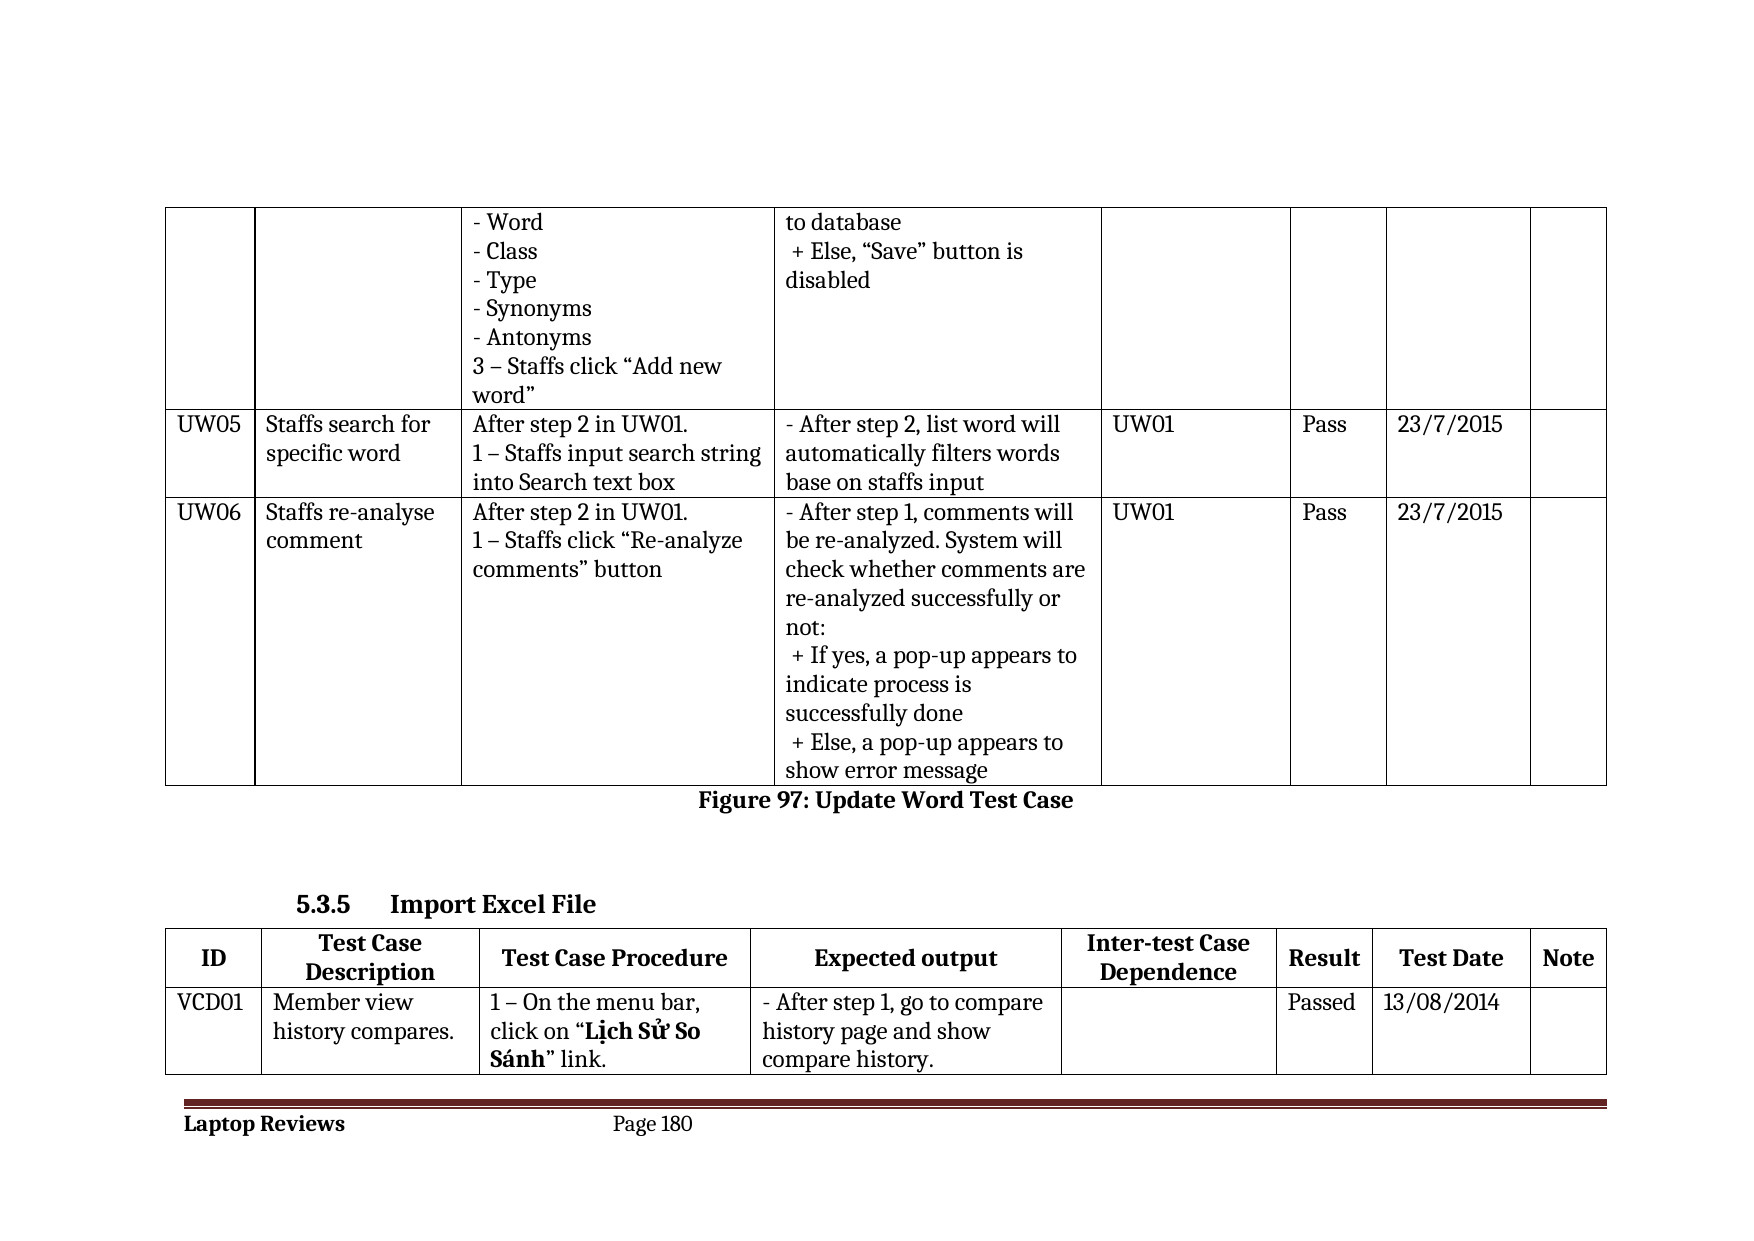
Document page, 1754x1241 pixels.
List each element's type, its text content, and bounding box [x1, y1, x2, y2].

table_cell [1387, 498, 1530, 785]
text Figure 97: Update Word Test Case [165, 786, 1607, 815]
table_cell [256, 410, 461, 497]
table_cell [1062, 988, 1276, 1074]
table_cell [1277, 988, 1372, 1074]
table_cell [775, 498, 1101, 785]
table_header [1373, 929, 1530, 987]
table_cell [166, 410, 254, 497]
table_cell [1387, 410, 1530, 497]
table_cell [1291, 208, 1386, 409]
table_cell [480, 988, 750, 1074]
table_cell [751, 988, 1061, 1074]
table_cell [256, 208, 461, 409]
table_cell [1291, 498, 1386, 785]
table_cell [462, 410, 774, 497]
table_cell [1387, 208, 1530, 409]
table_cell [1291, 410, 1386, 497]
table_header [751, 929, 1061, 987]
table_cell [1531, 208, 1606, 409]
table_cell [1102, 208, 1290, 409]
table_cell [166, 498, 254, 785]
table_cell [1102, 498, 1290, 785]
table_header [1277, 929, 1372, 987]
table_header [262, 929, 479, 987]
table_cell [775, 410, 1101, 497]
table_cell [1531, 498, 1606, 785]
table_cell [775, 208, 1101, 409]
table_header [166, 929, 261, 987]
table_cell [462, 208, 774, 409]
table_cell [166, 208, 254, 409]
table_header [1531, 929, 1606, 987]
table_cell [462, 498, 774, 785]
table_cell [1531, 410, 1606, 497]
subtitle Import Excel File [296, 889, 1607, 920]
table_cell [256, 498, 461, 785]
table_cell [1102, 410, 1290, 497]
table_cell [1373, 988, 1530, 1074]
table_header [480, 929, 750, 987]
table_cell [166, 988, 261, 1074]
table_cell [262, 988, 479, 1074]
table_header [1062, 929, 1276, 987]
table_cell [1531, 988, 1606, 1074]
